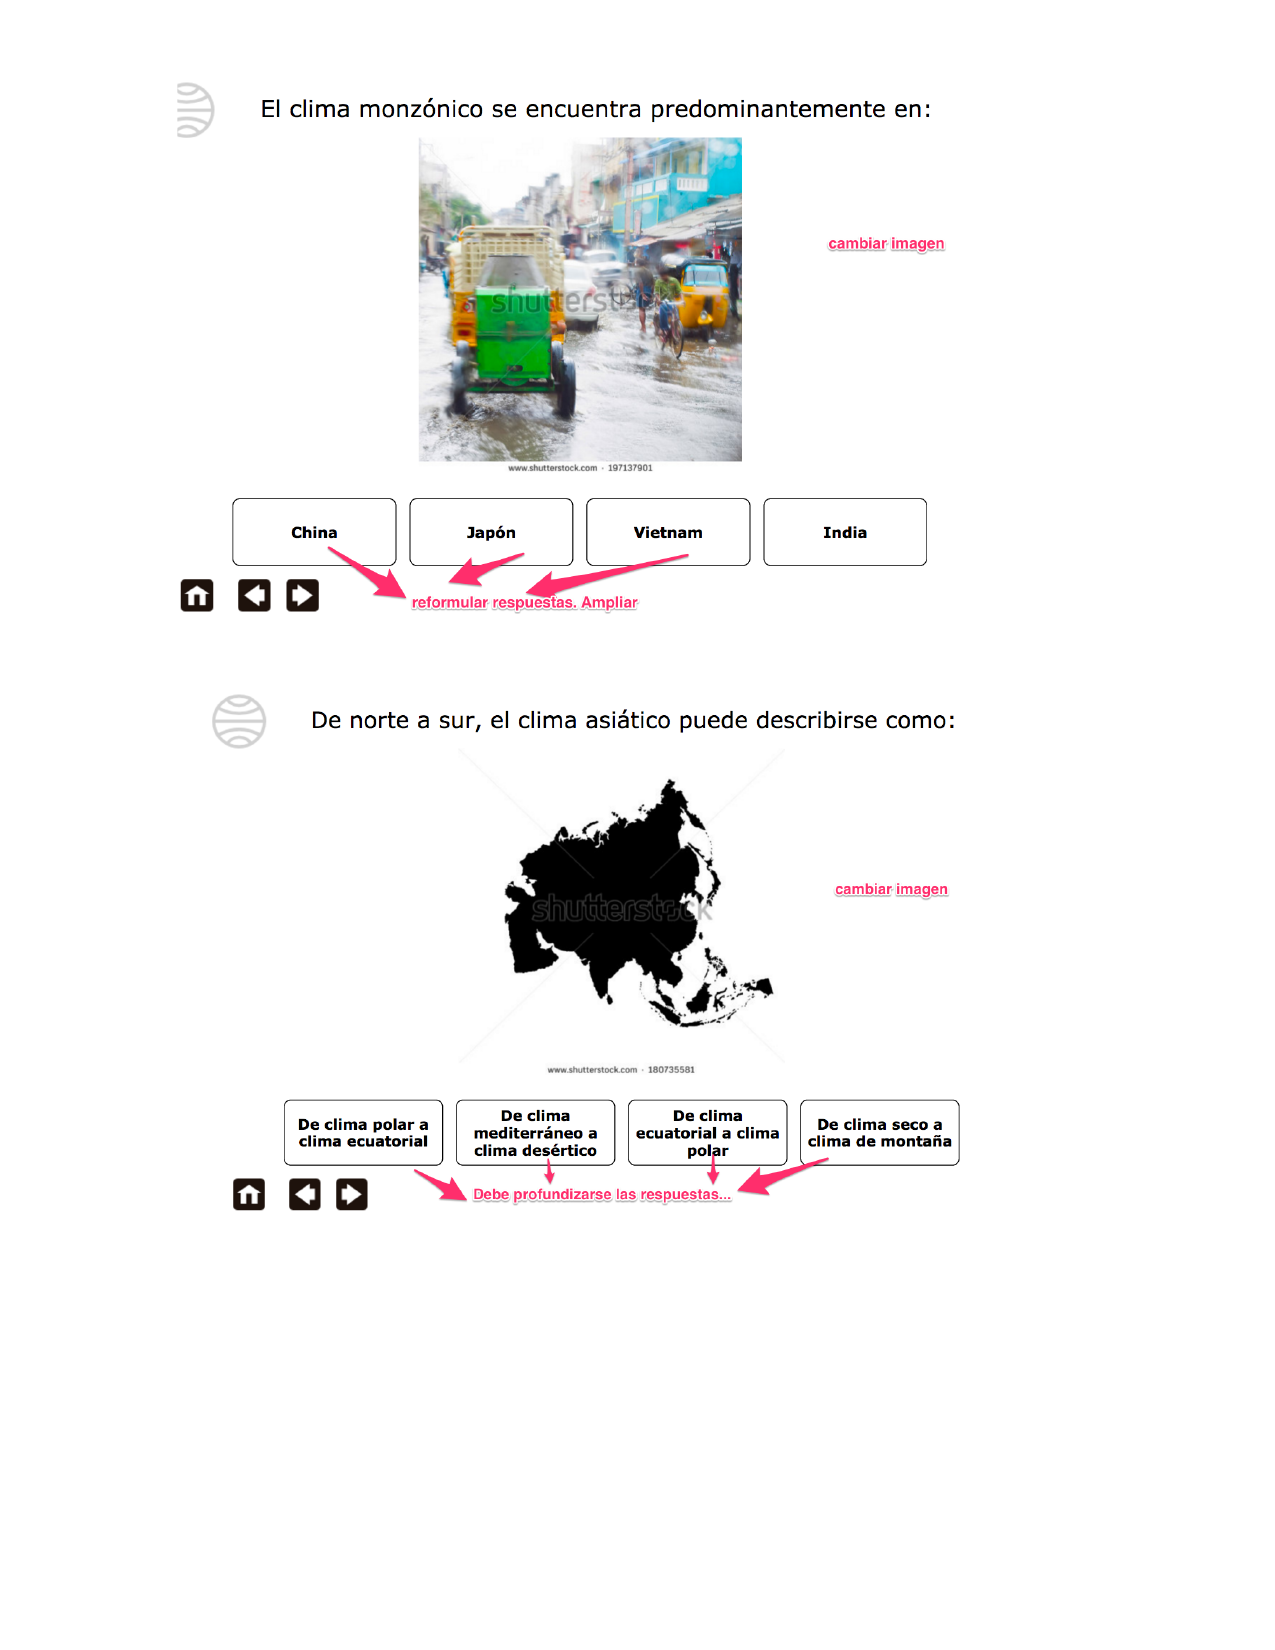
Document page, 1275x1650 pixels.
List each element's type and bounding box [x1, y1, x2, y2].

picture [177, 73, 1096, 660]
picture [177, 688, 1096, 1230]
